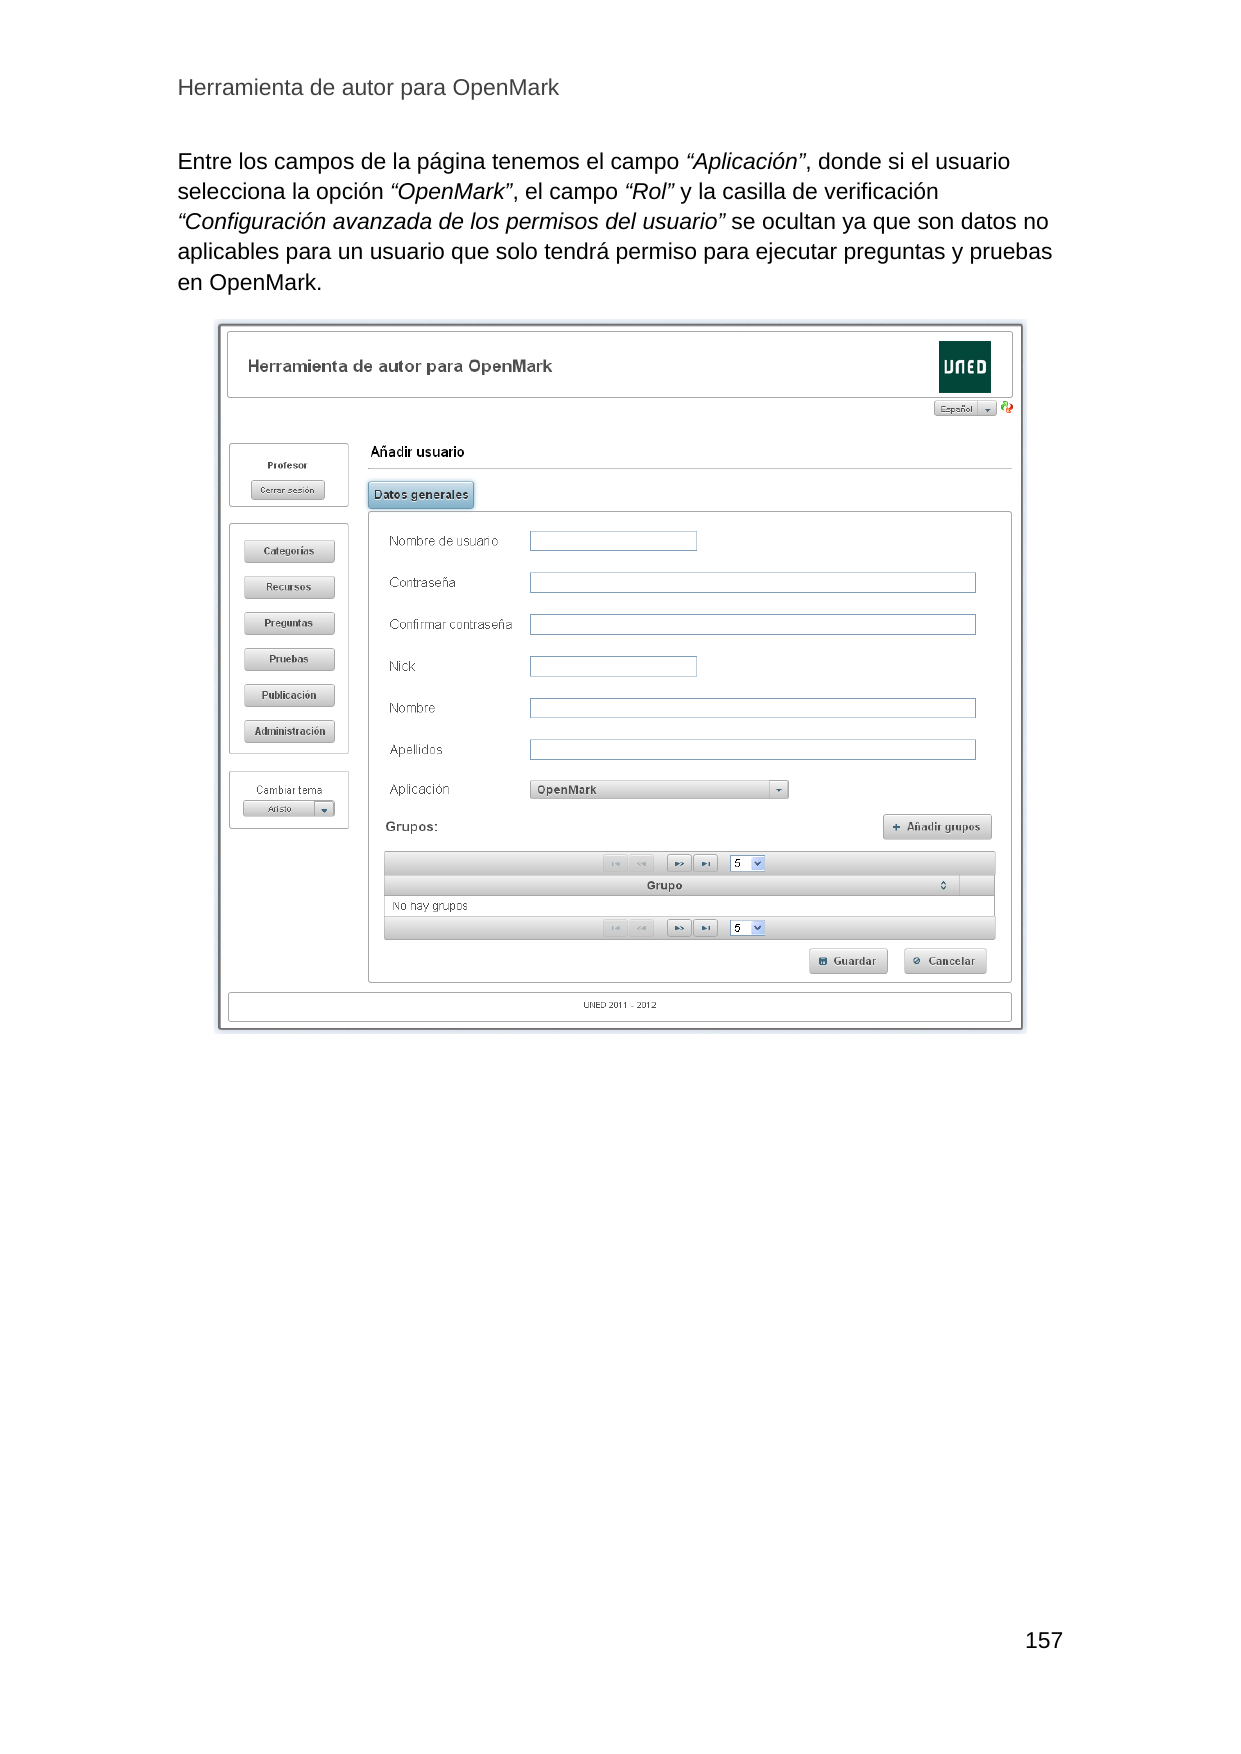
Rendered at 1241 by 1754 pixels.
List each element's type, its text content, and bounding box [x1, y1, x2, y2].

text Entre los campos de la página tenemos el campo “Aplicación”, donde si el usuario selecciona la opción “OpenMark”, el campo “Rol” y la casilla de verificación “Configuración avanzada de los permisos del usuario” se ocultan ya que son datos no aplicables para un usuario que solo tendrá permiso para ejecutar preguntas y pruebas en OpenMark. [177, 148, 1063, 295]
picture [213, 319, 1027, 1034]
